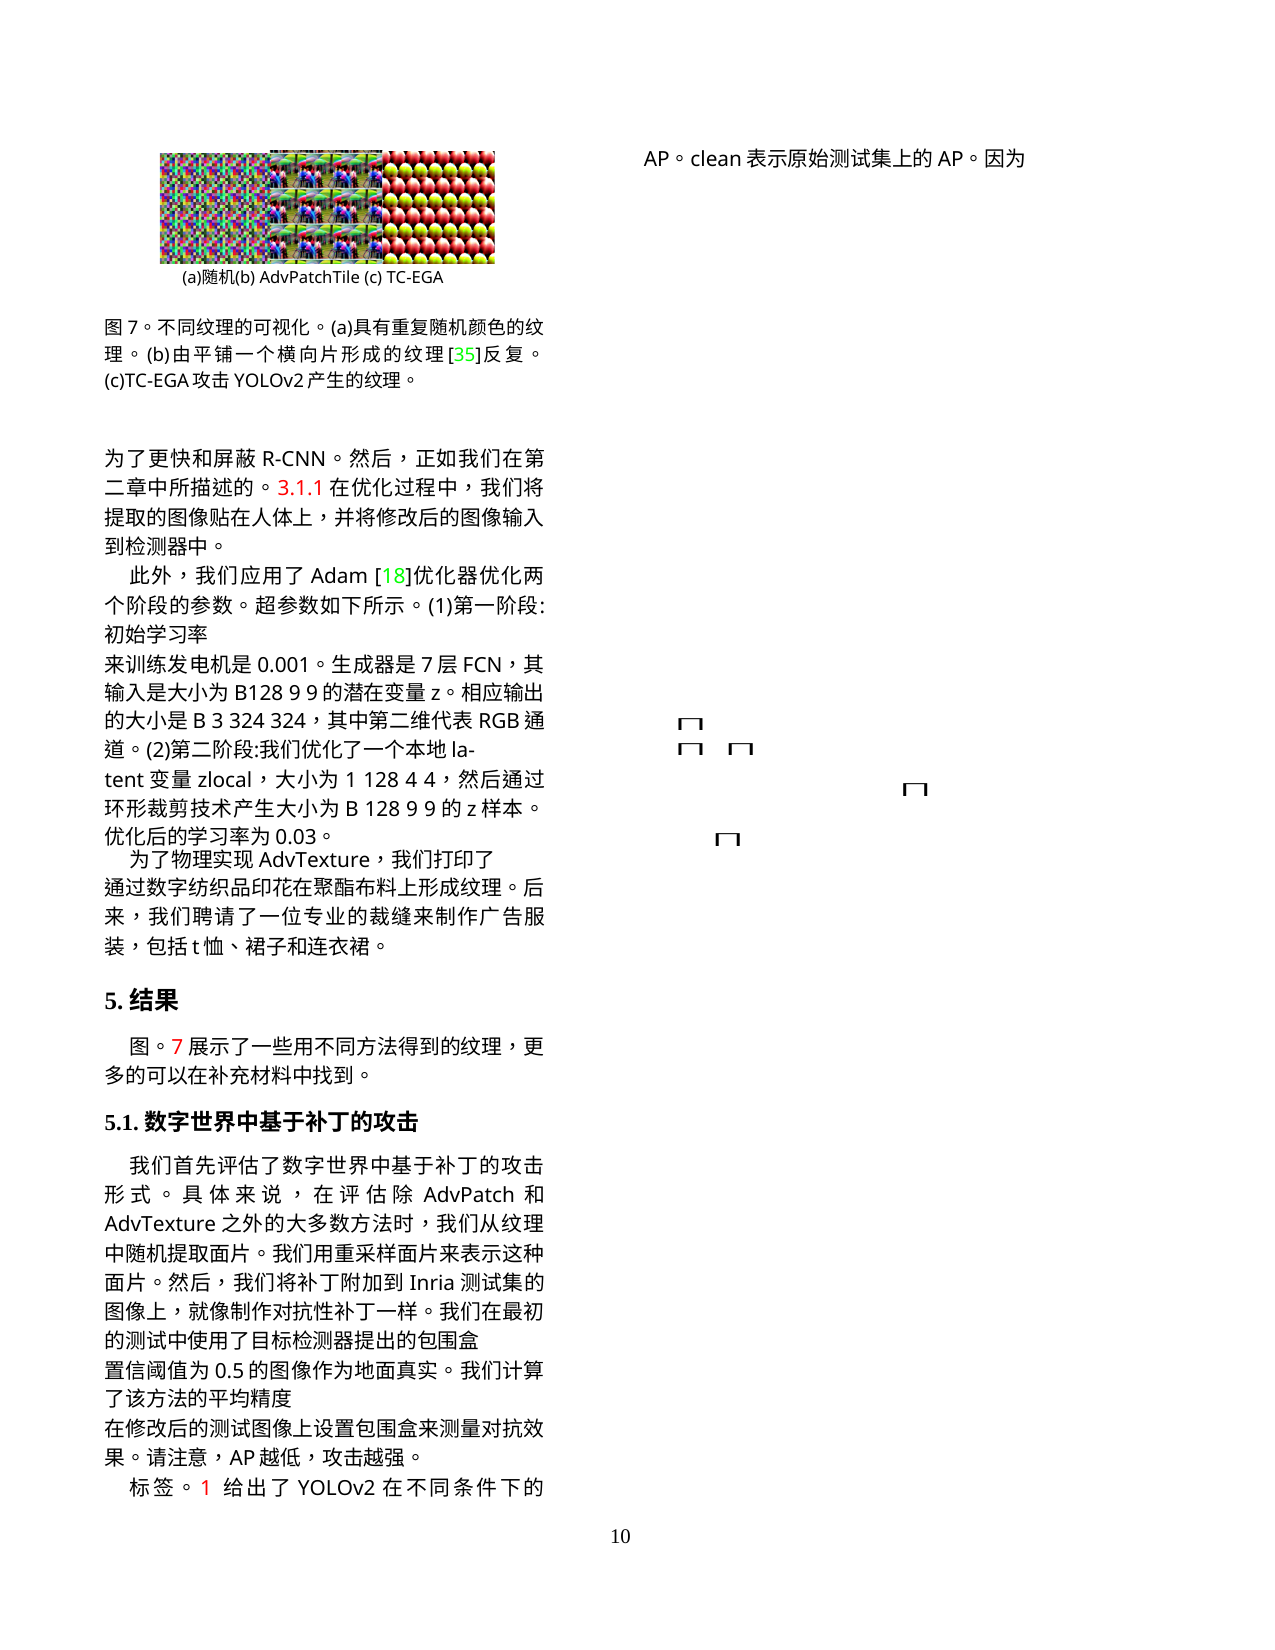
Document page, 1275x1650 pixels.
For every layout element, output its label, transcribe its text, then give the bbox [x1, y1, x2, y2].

subtitle 数字世界中基于补丁的攻击 [104, 1106, 601, 1138]
text tent变量zlocal，大小为1 128 4 4，然后通过环形裁剪技术产生大小为B 128 9 9的z样本。优化后的学习率为0.03。 [104, 766, 545, 851]
text 图7。不同纹理的可视化。(a)具有重复随机颜色的纹理。(b)由平铺一个横向片形成的纹理[35]反复。(c)TC-EGA攻击YOLOv2产生的纹理。 [104, 314, 545, 393]
picture [159, 150, 495, 264]
text 图。7 展示了一些用不同方法得到的纹理，更多的可以在补充材料中找到。 [104, 1032, 545, 1090]
text 为了物理实现AdvTexture，我们打印了 [129, 851, 601, 872]
text 为了更快和屏蔽R-CNN。然后，正如我们在第二章中所描述的。3.1.1在优化过程中，我们将提取的图像贴在人体上，并将修改后的图像输入到检测器中。 [104, 444, 545, 561]
text (a)随机(b) AdvPatchTile (c) TC-EGA [182, 266, 601, 288]
text 在修改后的测试图像上设置包围盒来测量对抗效果。请注意，AP越低，攻击越强。 [104, 1414, 545, 1471]
text 我们首先评估了数字世界中基于补丁的攻击形式。具体来说，在评估除AdvPatch和AdvTexture之外的大多数方法时，我们从纹理中随机提取面片。我们用重采样面片来表示这种面片。然后，我们将补丁附加到Inria测试集的图像上，就像制作对抗性补丁一样。我们在最初的测试中使用了目标检测器提出的包围盒 [104, 1151, 545, 1355]
text 标签。1 给出了YOLOv2在不同条件下的AP。clean表示原始测试集上的AP。因为 [643, 144, 1136, 172]
subtitle 结果 [104, 983, 601, 1017]
text 此外，我们应用了Adam [18]优化器优化两个阶段的参数。超参数如下所示。(1)第一阶段:初始学习率 [104, 562, 545, 649]
text 标签。1 给出了YOLOv2在不同条件下的AP。clean表示原始测试集上的AP。因为 [104, 1473, 545, 1501]
text 通过数字纺织品印花在聚酯布料上形成纹理。后来，我们聘请了一位专业的裁缝来制作广告服装，包括t恤、裙子和连衣裙。 [104, 873, 545, 960]
text 来训练发电机是0.001。生成器是7层FCN，其输入是大小为B128 9 9的潜在变量z。相应输出的大小是B 3 324 324，其中第二维代表RGB通道。(2)第二阶段:我们优化了一个本地la- [104, 650, 545, 763]
text 置信阈值为0.5的图像作为地面真实。我们计算了该方法的平均精度 [104, 1356, 545, 1413]
